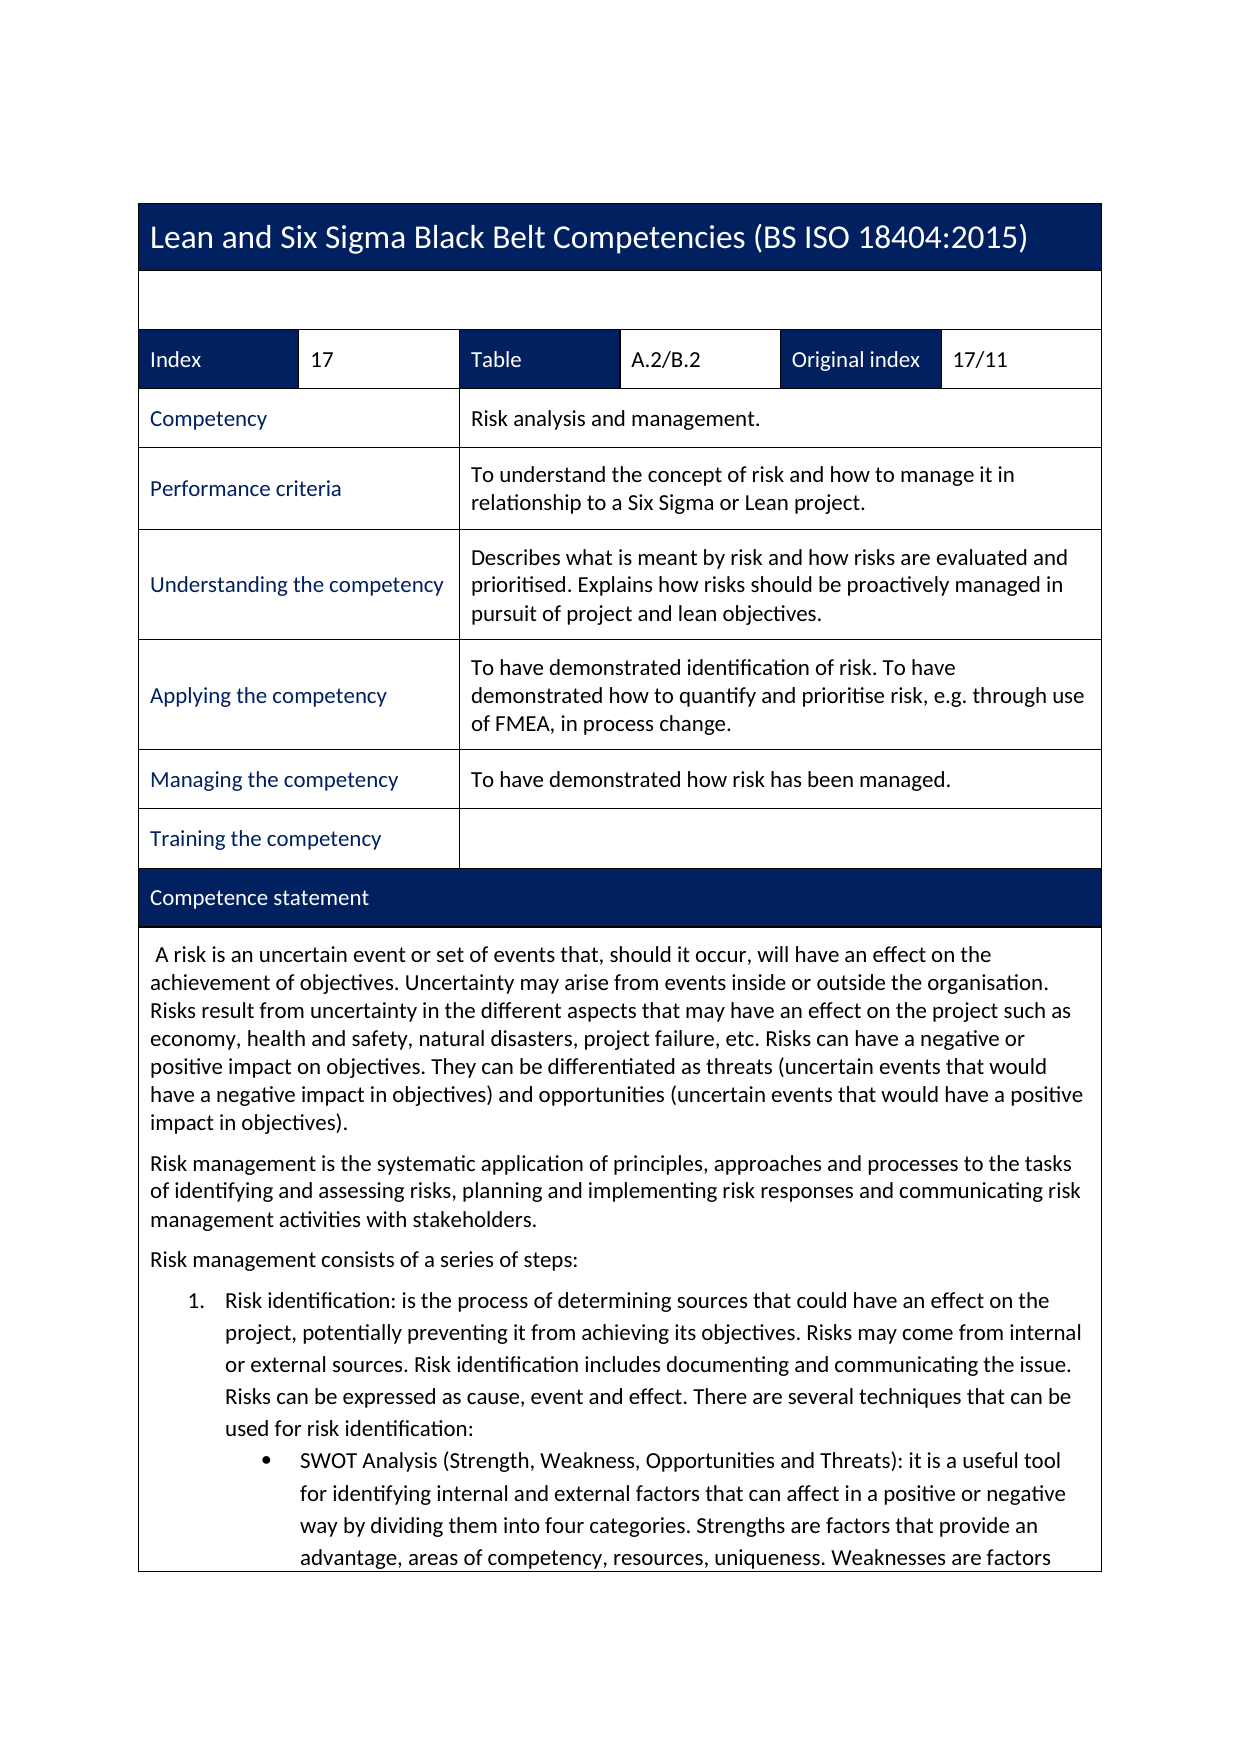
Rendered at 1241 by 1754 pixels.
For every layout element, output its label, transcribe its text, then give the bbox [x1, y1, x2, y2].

table_cell Understanding the competency [139, 530, 459, 639]
table_cell [139, 271, 1101, 329]
table_cell Index [139, 330, 298, 388]
table_cell To have demonstrated identification of risk. To have demonstrated how to quantify and prioritise risk, e.g. through use of FMEA, in process change. [460, 640, 1101, 749]
table_cell Table [460, 330, 619, 388]
table_cell Competency [139, 389, 459, 447]
table_cell To have demonstrated how risk has been managed. [460, 750, 1101, 808]
table_cell 17/11 [942, 330, 1101, 388]
table_cell Performance criteria [139, 448, 459, 529]
table_cell Training the competency [139, 809, 459, 867]
table_cell [460, 809, 1101, 867]
table_cell Original index [781, 330, 941, 388]
table_cell A.2/B.2 [621, 330, 780, 388]
table_cell Describes what is meant by risk and how risks are evaluated and prioritised. Explains how risks should be proactively managed in pursuit of project and lean objectives. [460, 530, 1101, 639]
table_cell Applying the competency [139, 640, 459, 749]
table_cell Managing the competency [139, 750, 459, 808]
table_cell Risk analysis and management. [460, 389, 1101, 447]
table_cell Competence statement [139, 869, 1101, 926]
table_cell To understand the concept of risk and how to manage it in relationship to a Six Sigma or Lean project. [460, 448, 1101, 529]
table_cell 17 [299, 330, 459, 388]
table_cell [139, 928, 1101, 1571]
table_header Lean and Six Sigma Black Belt Competencies (BS ISO 18404:2015) [139, 204, 1101, 270]
